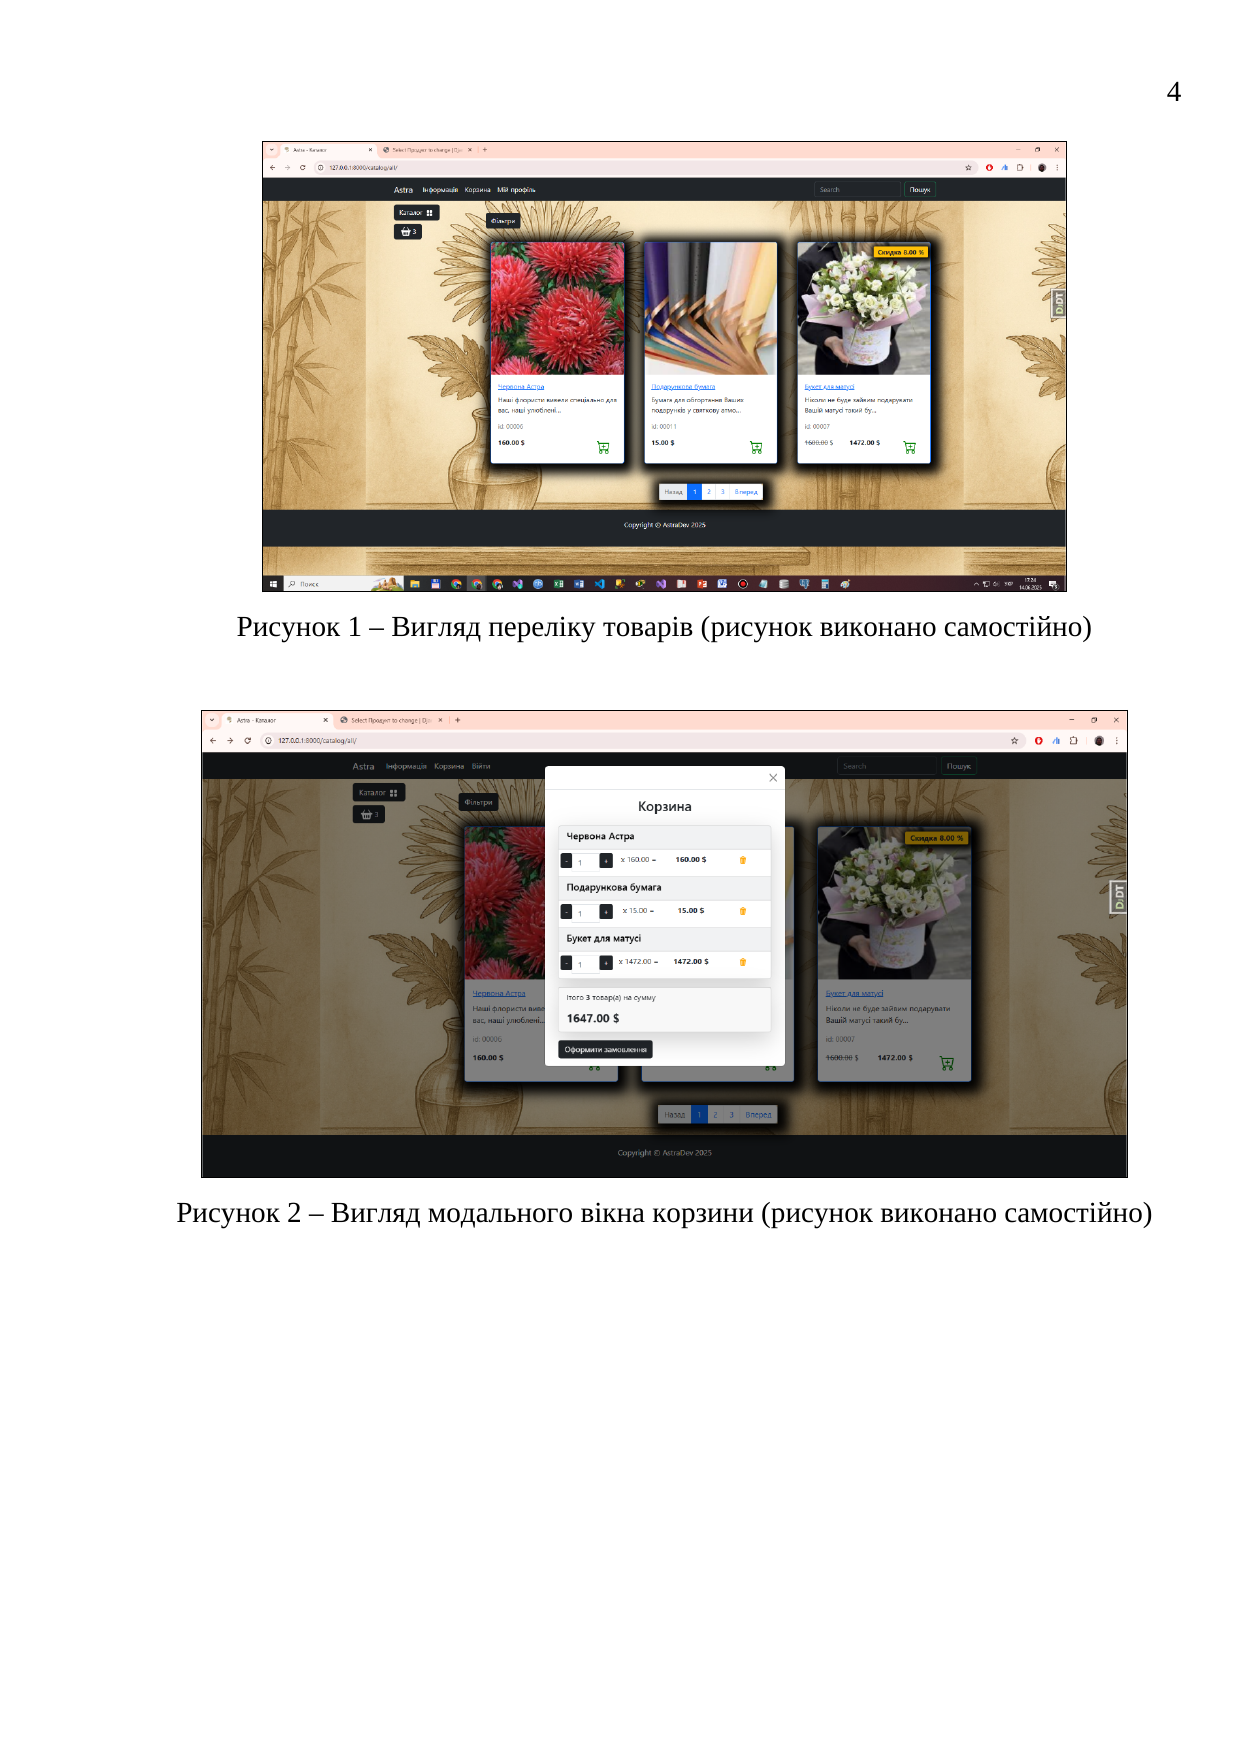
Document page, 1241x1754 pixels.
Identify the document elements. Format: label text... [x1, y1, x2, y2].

picture [263, 142, 1066, 591]
picture [202, 711, 1127, 1177]
text Рисунок 1 – Вигляд переліку товарів (рисунок виконано самостійно) [148, 609, 1181, 643]
text Рисунок 2 – Вигляд модального вікна корзини (рисунок виконано самостійно) [148, 1195, 1181, 1229]
